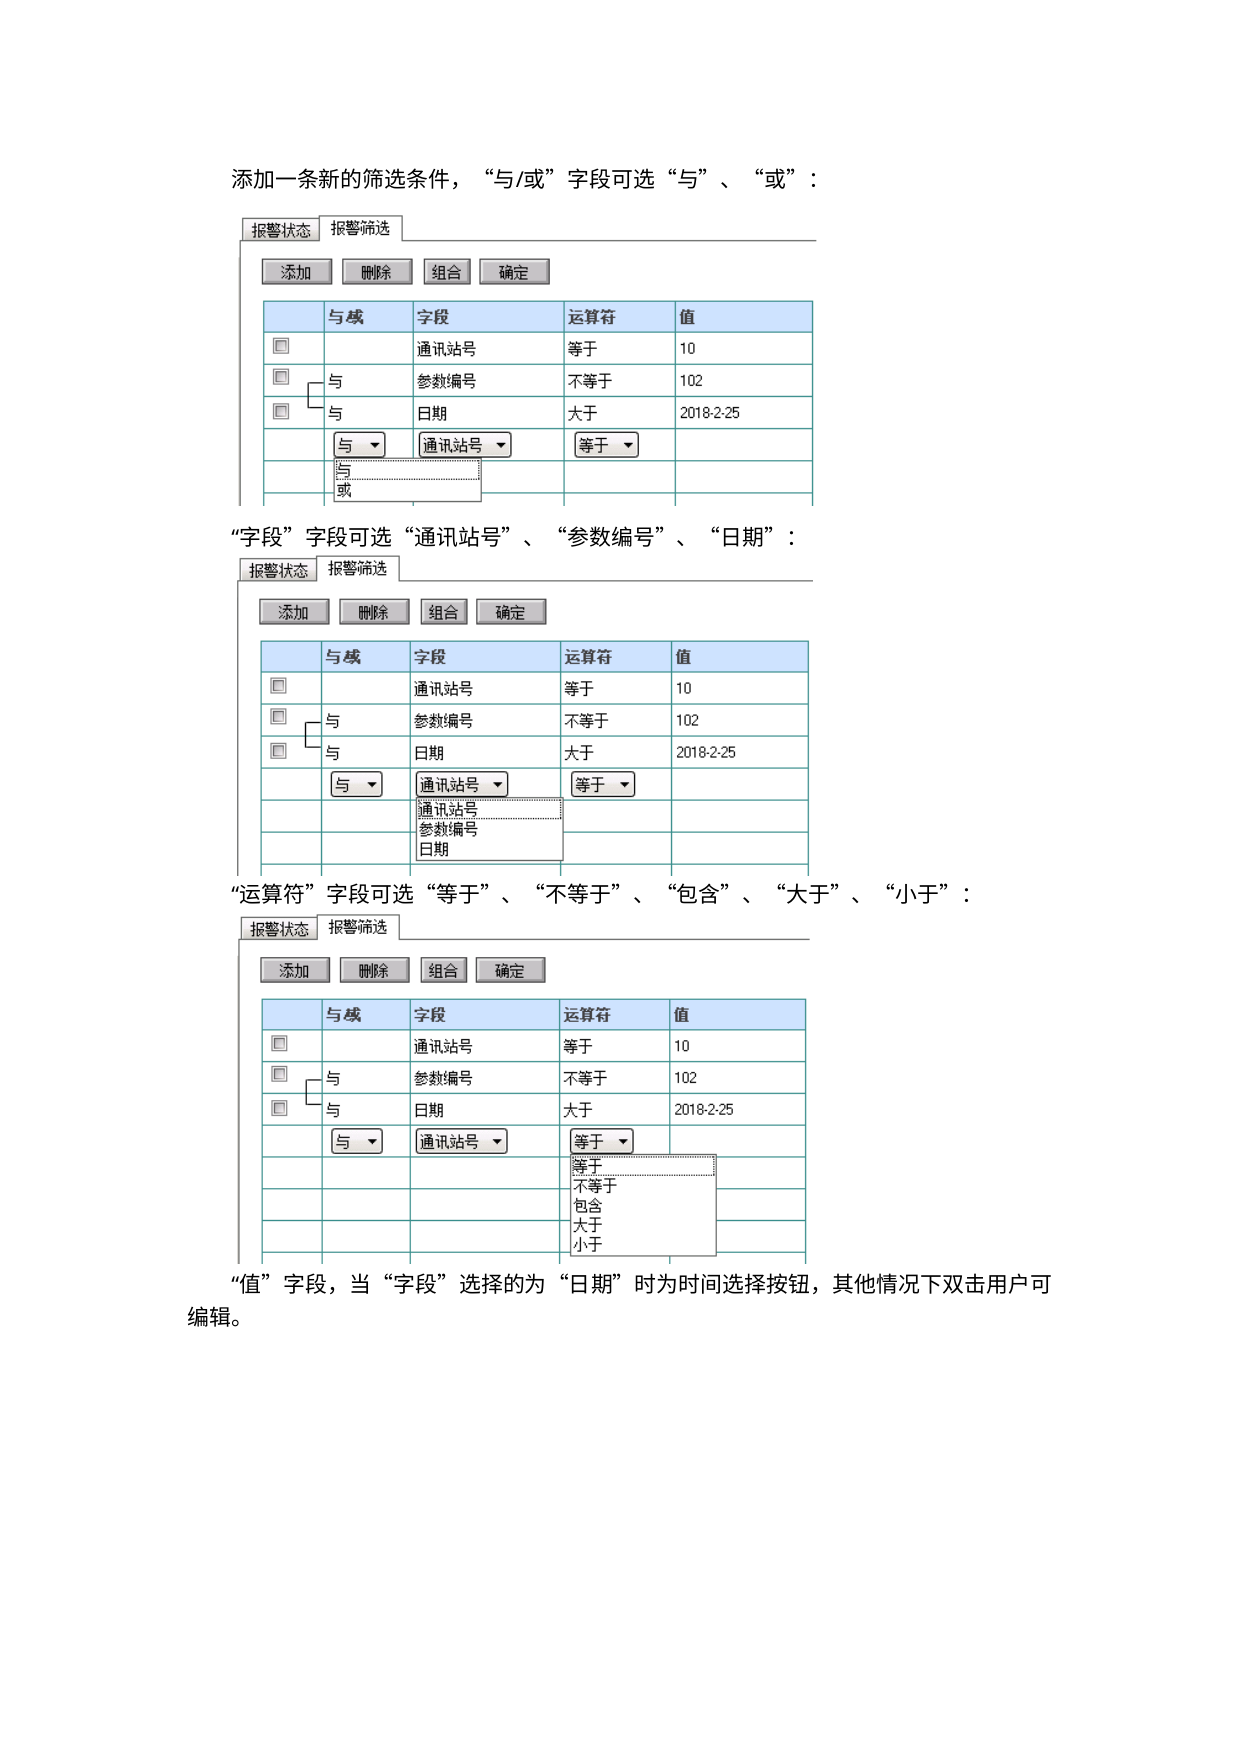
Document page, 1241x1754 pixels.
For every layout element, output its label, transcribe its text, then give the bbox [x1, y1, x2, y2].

picture [237, 912, 810, 1264]
picture [237, 552, 813, 876]
text “字段”字段可选“通讯站号”、“参数编号”、“日期”： [187, 519, 1053, 552]
text “运算符”字段可选“等于”、“不等于”、“包含”、“大于”、“小于”： [187, 877, 1053, 909]
text 添加一条新的筛选条件，“与/或”字段可选“与”、“或”： [187, 162, 1053, 194]
picture [237, 208, 817, 506]
text “值”字段，当“字段”选择的为“日期”时为时间选择按钮，其他情况下双击用户可编辑。 [187, 1267, 1053, 1332]
